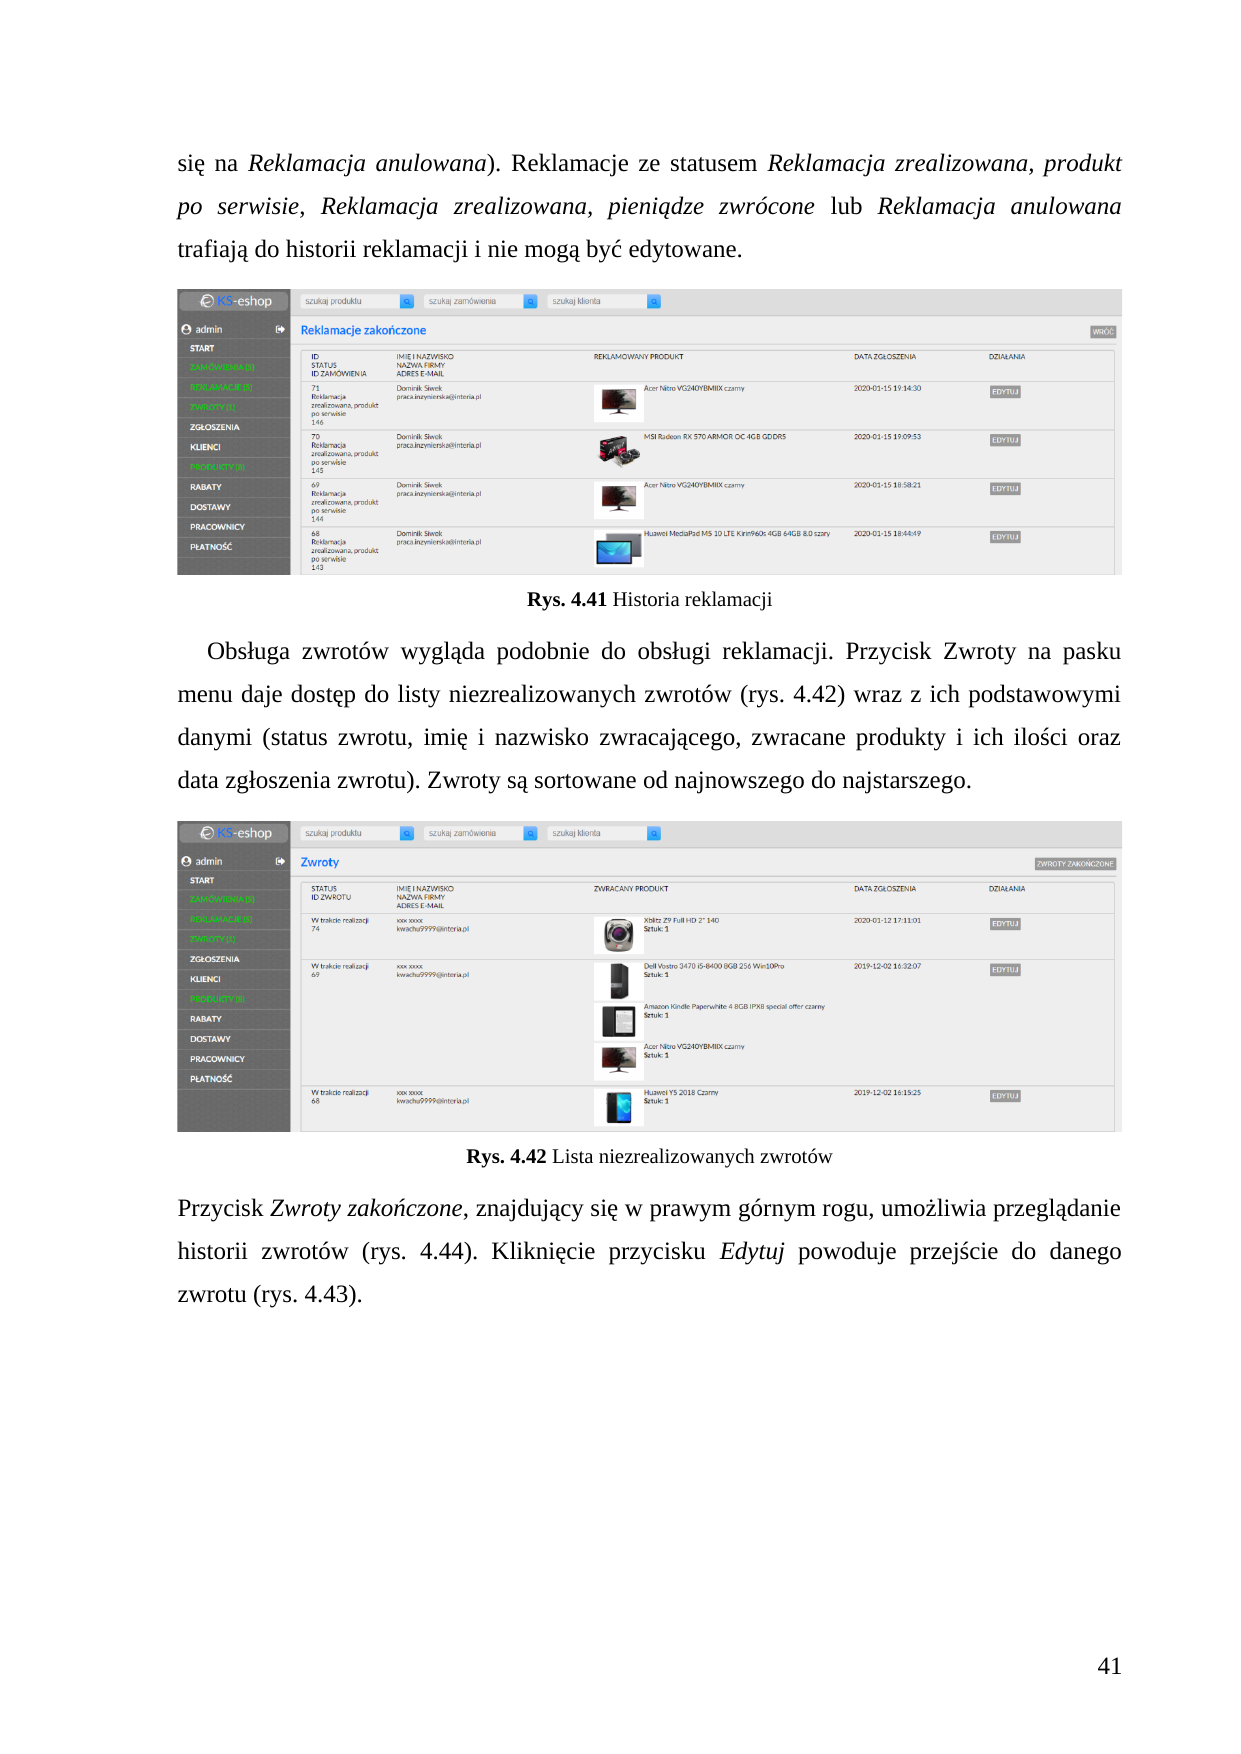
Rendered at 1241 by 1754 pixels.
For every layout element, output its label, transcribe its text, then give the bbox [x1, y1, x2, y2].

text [177, 148, 1122, 263]
text Rys. 4.42 Lista niezrealizowanych zwrotów [177, 1144, 1122, 1168]
text Obsługa zwrotów wygląda podobnie do obsługi reklamacji. Przycisk Zwroty na pasku menu daje dostęp do listy niezrealizowanych zwrotów (rys. 4.42) wraz z ich podstawowymi danymi (status zwrotu, imię i nazwisko zwracającego, zwracane produkty i ich ilości oraz data zgłoszenia zwrotu). Zwroty są sortowane od najnowszego do najstarszego. [177, 636, 1122, 794]
picture [177, 289, 1123, 575]
text Przycisk Zwroty zakończone, znajdujący się w prawym górnym rogu, umożliwia przeglądanie historii zwrotów (rys. 4.44). Kliknięcie przycisku Edytuj powoduje przejście do danego zwrotu (rys. 4.43). [177, 1193, 1122, 1308]
picture [177, 821, 1123, 1132]
text Rys. 4.41 Historia reklamacji [177, 587, 1122, 611]
